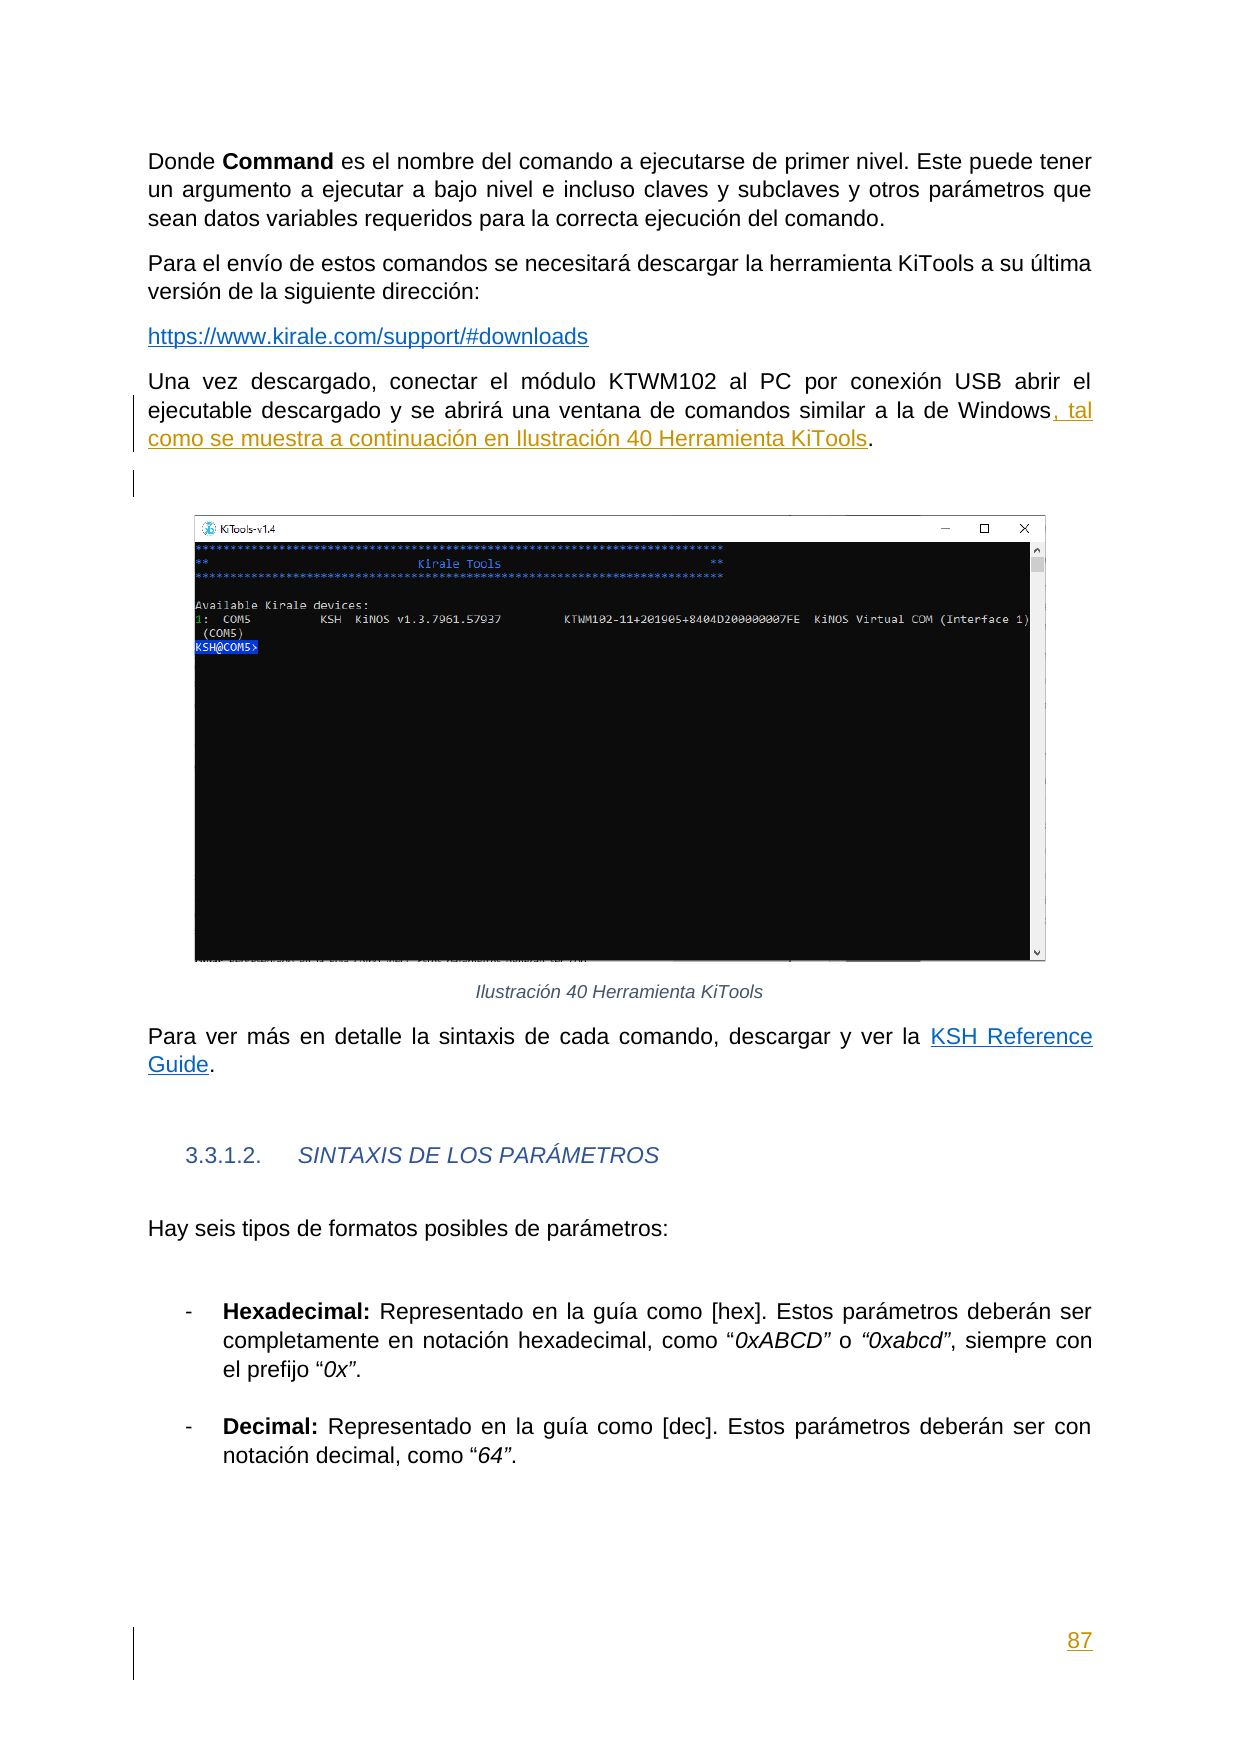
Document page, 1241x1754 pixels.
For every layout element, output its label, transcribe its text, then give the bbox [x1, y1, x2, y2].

text Una vez descargado, conectar el módulo KTWM102 al PC por conexión USB abrir el ejecutable descargado y se abrirá una ventana de comandos similar a la de Windows. [148, 368, 1092, 452]
text Hay seis tipos de formatos posibles de parámetros: [148, 1215, 1092, 1241]
text Donde Command es el nombre del comando a ejecutarse de primer nivel. Este puede tener un argumento a ejecutar a bajo nivel e incluso claves y subclaves y otros parámetros que sean datos variables requeridos para la correcta ejecución del comando. [148, 148, 1092, 231]
list Decimal: Representado en la guía como [dec]. Estos parámetros deberán ser con notación decimal, como “64”. [185, 1412, 1092, 1469]
text https://www.kirale.com/support/#downloads [148, 323, 1092, 349]
list Hexadecimal: Representado en la guía como [hex]. Estos parámetros deberán ser completamente en notación hexadecimal, como “0xABCD” o “0xabcd”, siempre con el prefijo “0x”. [185, 1297, 1092, 1382]
picture [194, 515, 1046, 962]
text Para el envío de estos comandos se necesitará descargar la herramienta KiTools a su última versión de la siguiente dirección: [148, 250, 1092, 304]
text Para ver más en detalle la sintaxis de cada comando, descargar y ver la KSH Reference Guide. [148, 1023, 1092, 1078]
subtitle SINTAXIS DE LOS PARÁMETROS [185, 1142, 1092, 1168]
